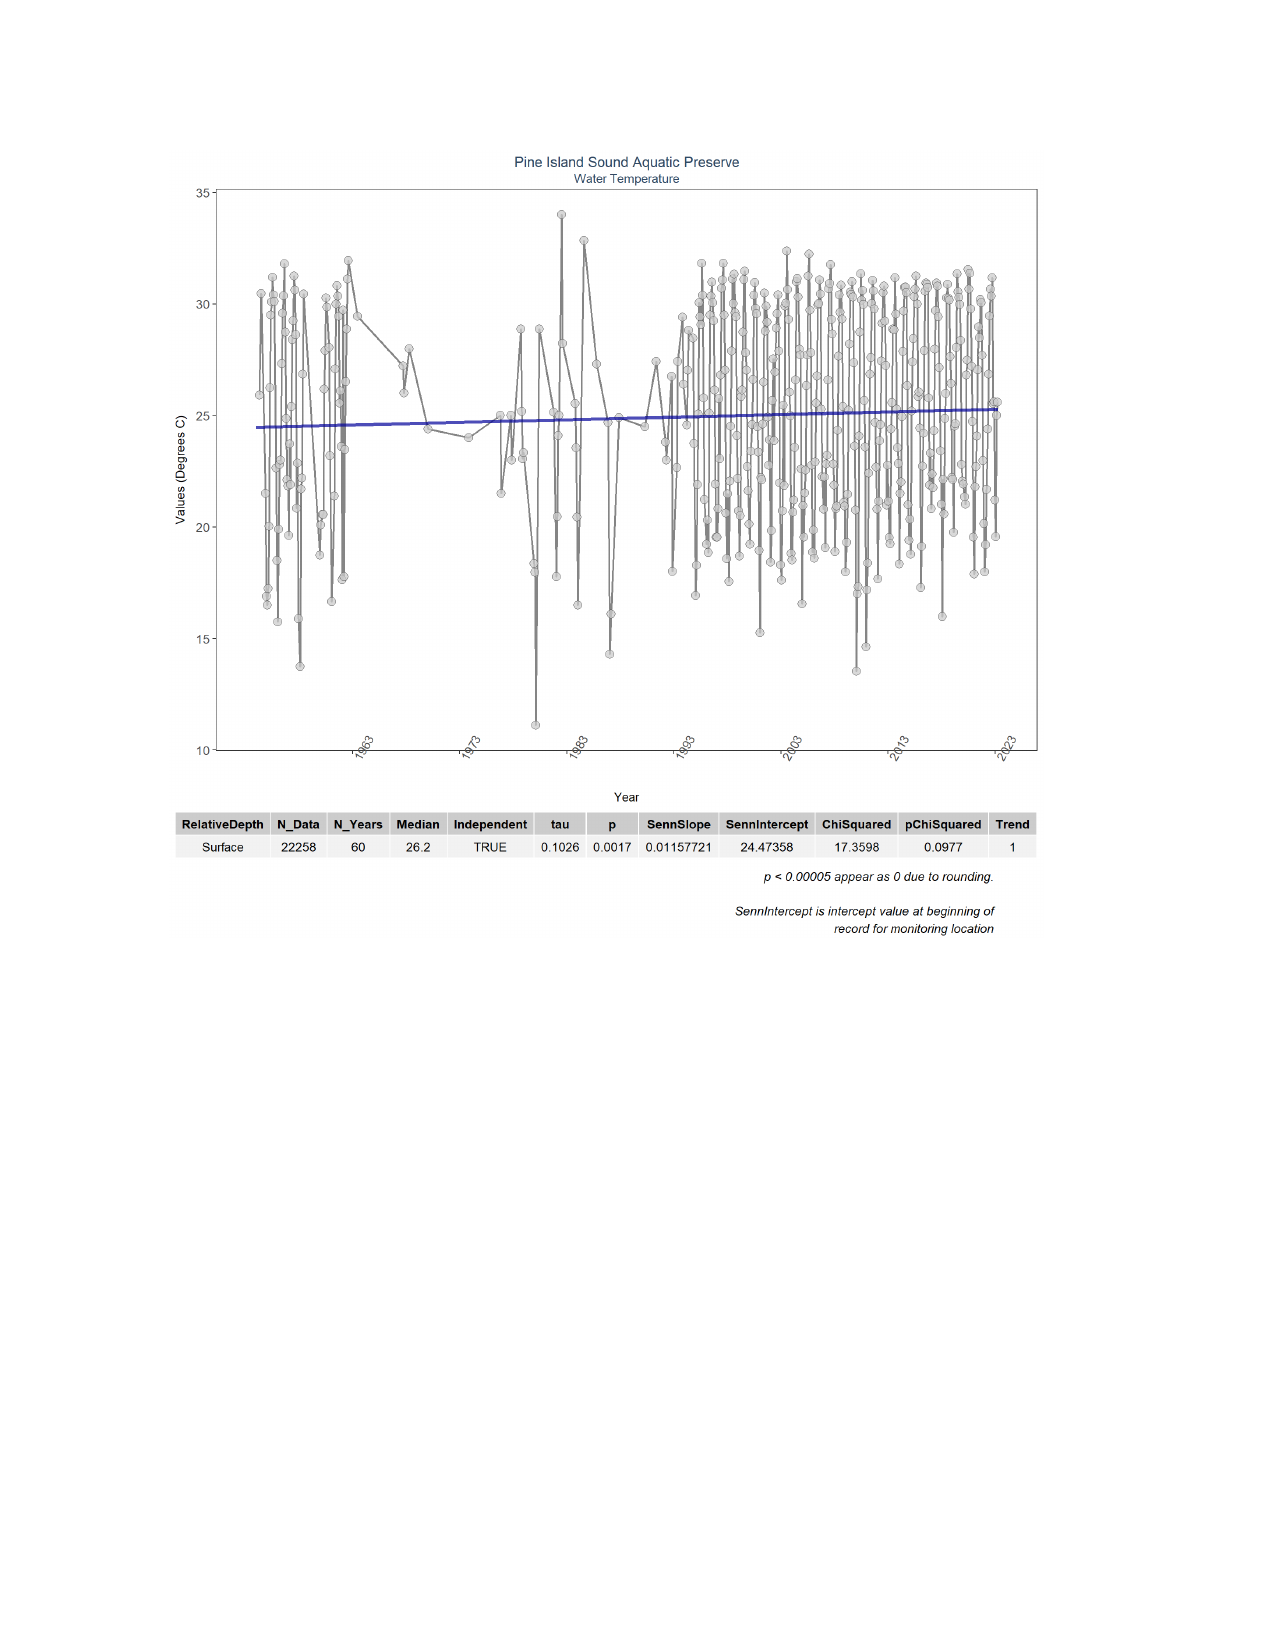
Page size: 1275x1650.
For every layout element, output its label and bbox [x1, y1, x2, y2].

picture [168, 150, 1044, 938]
